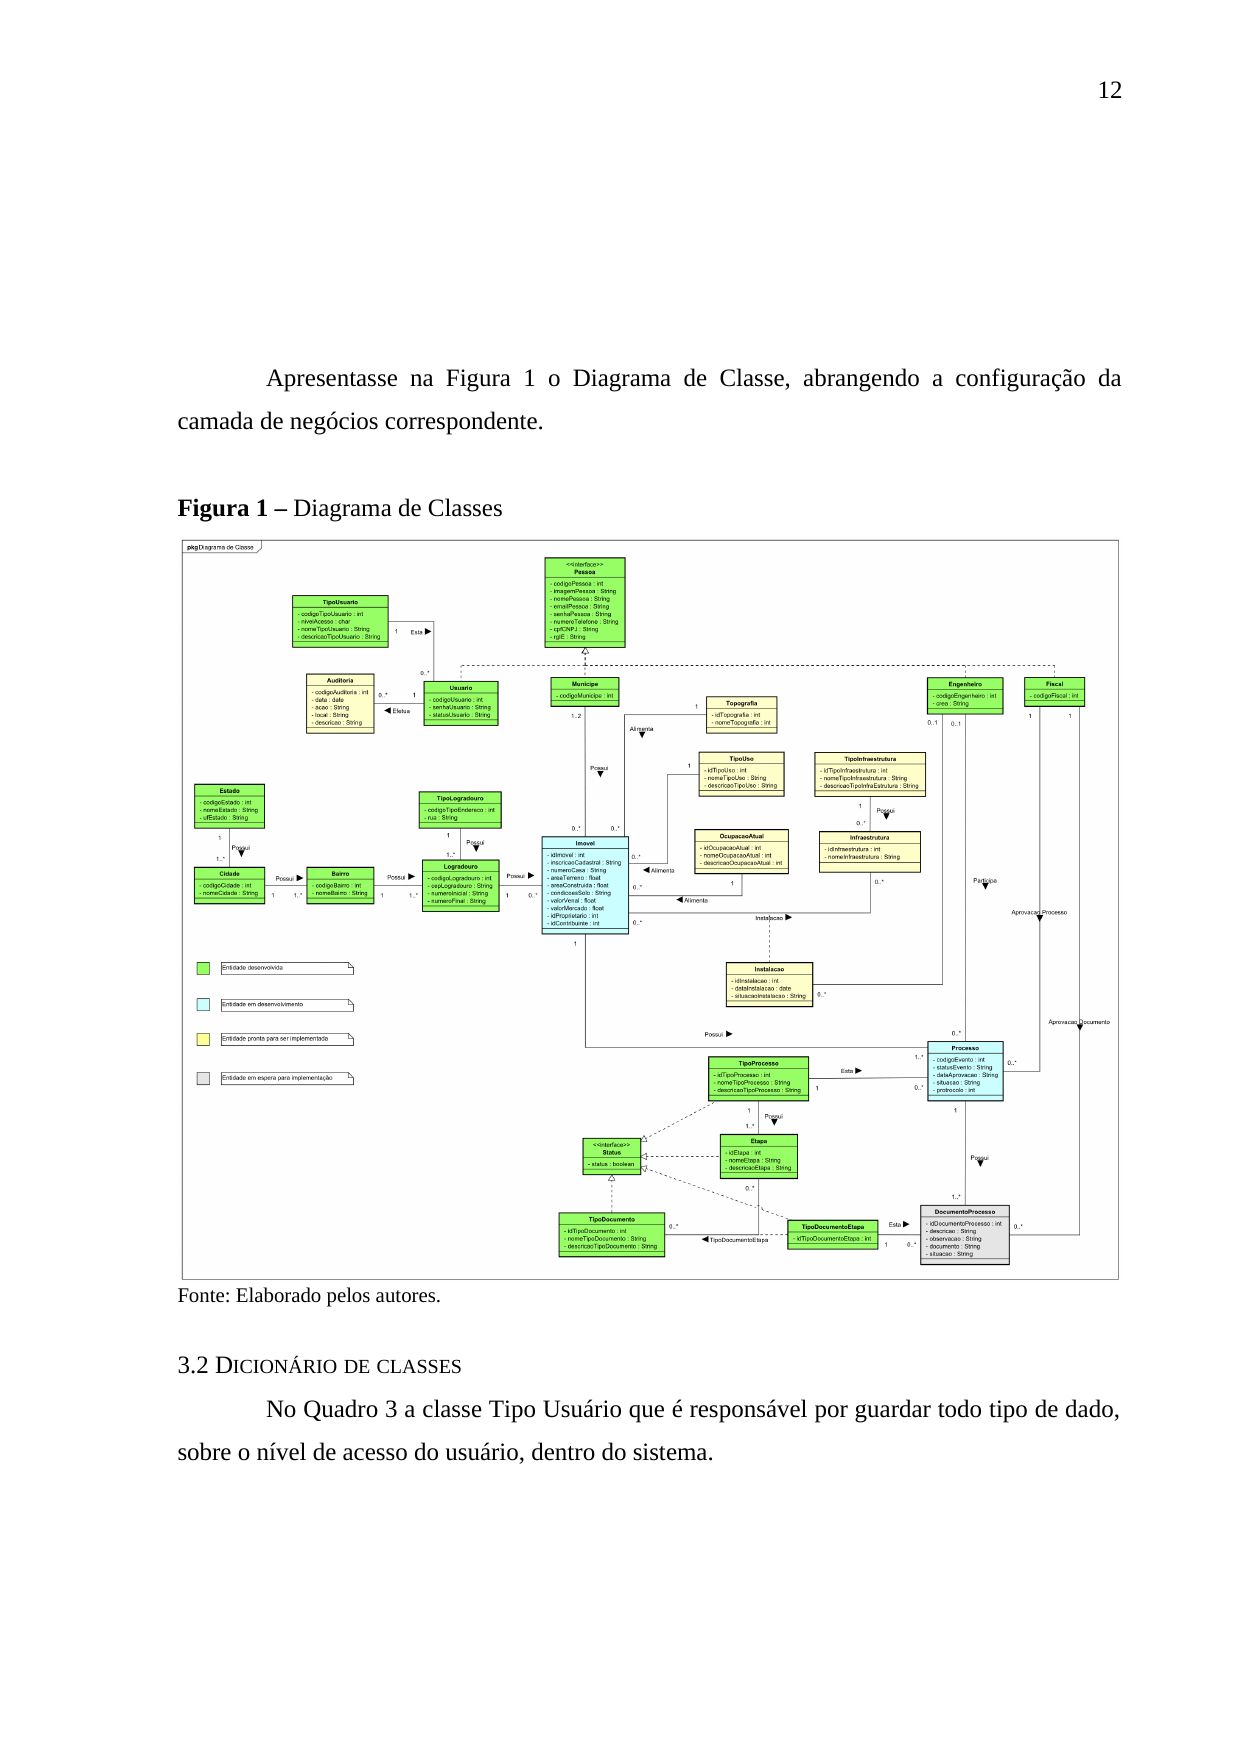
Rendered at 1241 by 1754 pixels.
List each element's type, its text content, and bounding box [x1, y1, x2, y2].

text Fonte: Elaborado pelos autores. [177, 1284, 1122, 1307]
text Apresentasse na Figura 1 o Diagrama de Classe, abrangendo a configuração da camada de negócios correspondente. [177, 363, 1122, 435]
text Figura 1 – Diagrama de Classes [177, 493, 1122, 521]
subtitle 3.2 Dicionário de classes [177, 1351, 1122, 1379]
picture [177, 535, 1123, 1284]
text No Quadro 3 a classe Tipo Usuário que é responsável por guardar todo tipo de dado, sobre o nível de acesso do usuário, dentro do sistema. [177, 1394, 1122, 1466]
